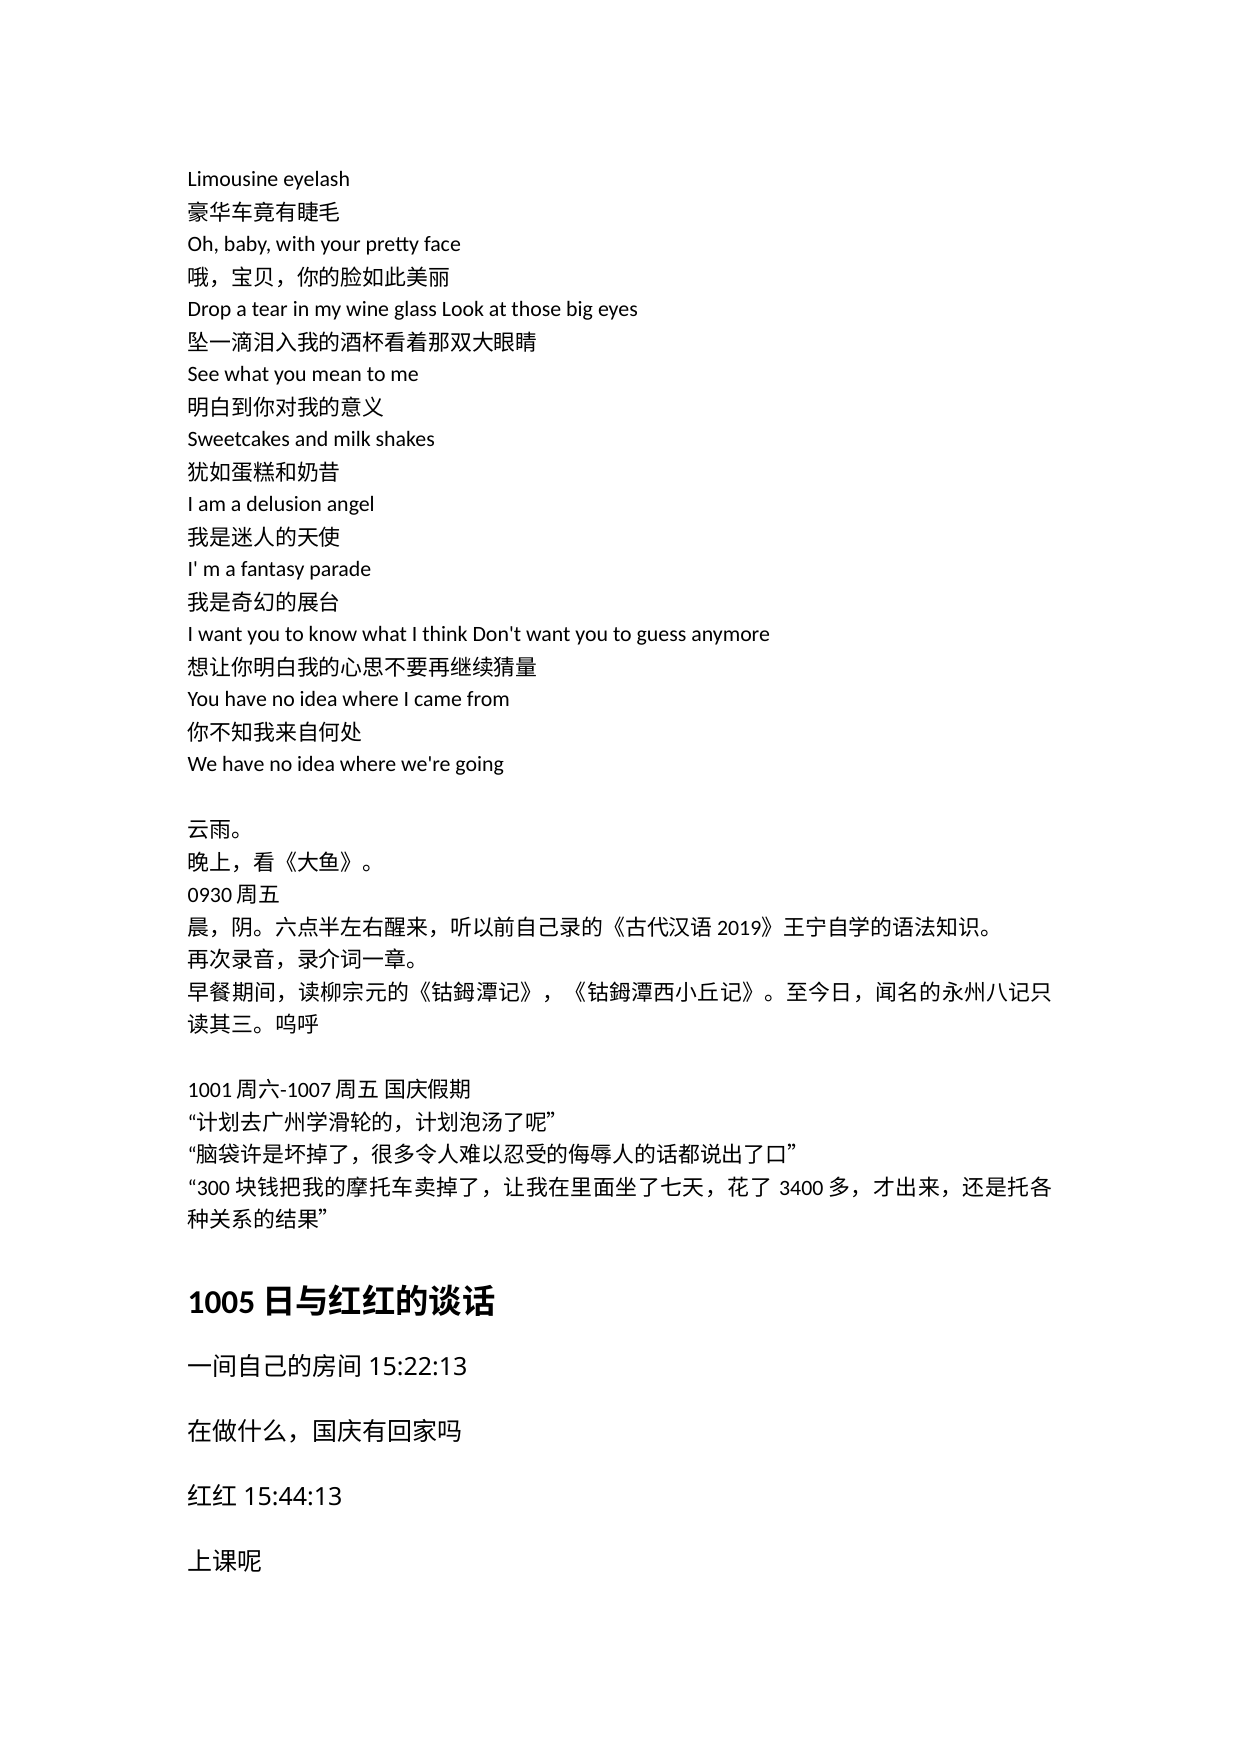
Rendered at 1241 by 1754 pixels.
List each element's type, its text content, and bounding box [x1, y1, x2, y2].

text Limousine eyelash [187, 162, 1053, 194]
text 早餐期间，读柳宗元的《钴鉧潭记》，《钴鉧潭西小丘记》。至今日，闻名的永州八记只读其三。呜呼 [187, 974, 1053, 1039]
text I want you to know what I think Don't want you to guess anymore [187, 617, 1053, 649]
text 云雨。 [187, 812, 1053, 844]
text I am a delusion angel [187, 487, 1053, 519]
text Oh, baby, with your pretty face [187, 227, 1053, 259]
text 0930周五 [187, 877, 1053, 909]
text “计划去广州学滑轮的，计划泡汤了呢” [187, 1104, 1053, 1137]
text See what you mean to me [187, 357, 1053, 389]
text 犹如蛋糕和奶昔 [187, 454, 1053, 487]
text 1001周六-1007周五 国庆假期 [187, 1072, 1053, 1104]
text 我是迷人的天使 [187, 519, 1053, 552]
text 明白到你对我的意义 [187, 389, 1053, 422]
text 在做什么，国庆有回家吗 [187, 1397, 1053, 1462]
text 豪华车竟有睫毛 [187, 194, 1053, 227]
text Sweetcakes and milk shakes [187, 422, 1053, 454]
text 晚上，看《大鱼》。 [187, 844, 1053, 877]
text 想让你明白我的心思不要再继续猜量 [187, 649, 1053, 682]
text 再次录音，录介词一章。 [187, 942, 1053, 974]
text Drop a tear in my wine glass Look at those big eyes [187, 292, 1053, 324]
text 一间自己的房间 15:22:13 [187, 1332, 1053, 1397]
text We have no idea where we're going [187, 747, 1053, 779]
text “脑袋许是坏掉了，很多令人难以忍受的侮辱人的话都说出了口” [187, 1137, 1053, 1169]
text 1005日与红红的谈话 [187, 1267, 1053, 1332]
text You have no idea where I came from [187, 682, 1053, 714]
text 哦，宝贝，你的脸如此美丽 [187, 259, 1053, 292]
text 你不知我来自何处 [187, 714, 1053, 747]
text “300块钱把我的摩托车卖掉了，让我在里面坐了七天，花了3400多，才出来，还是托各种关系的结果” [187, 1169, 1053, 1234]
text 坠一滴泪入我的酒杯看着那双大眼睛 [187, 324, 1053, 357]
text 我是奇幻的展台 [187, 584, 1053, 617]
text 红红 15:44:13 [187, 1462, 1053, 1527]
text 上课呢 [187, 1527, 1053, 1592]
text 晨，阴。六点半左右醒来，听以前自己录的《古代汉语2019》王宁自学的语法知识。 [187, 909, 1053, 942]
text I' m a fantasy parade [187, 552, 1053, 584]
